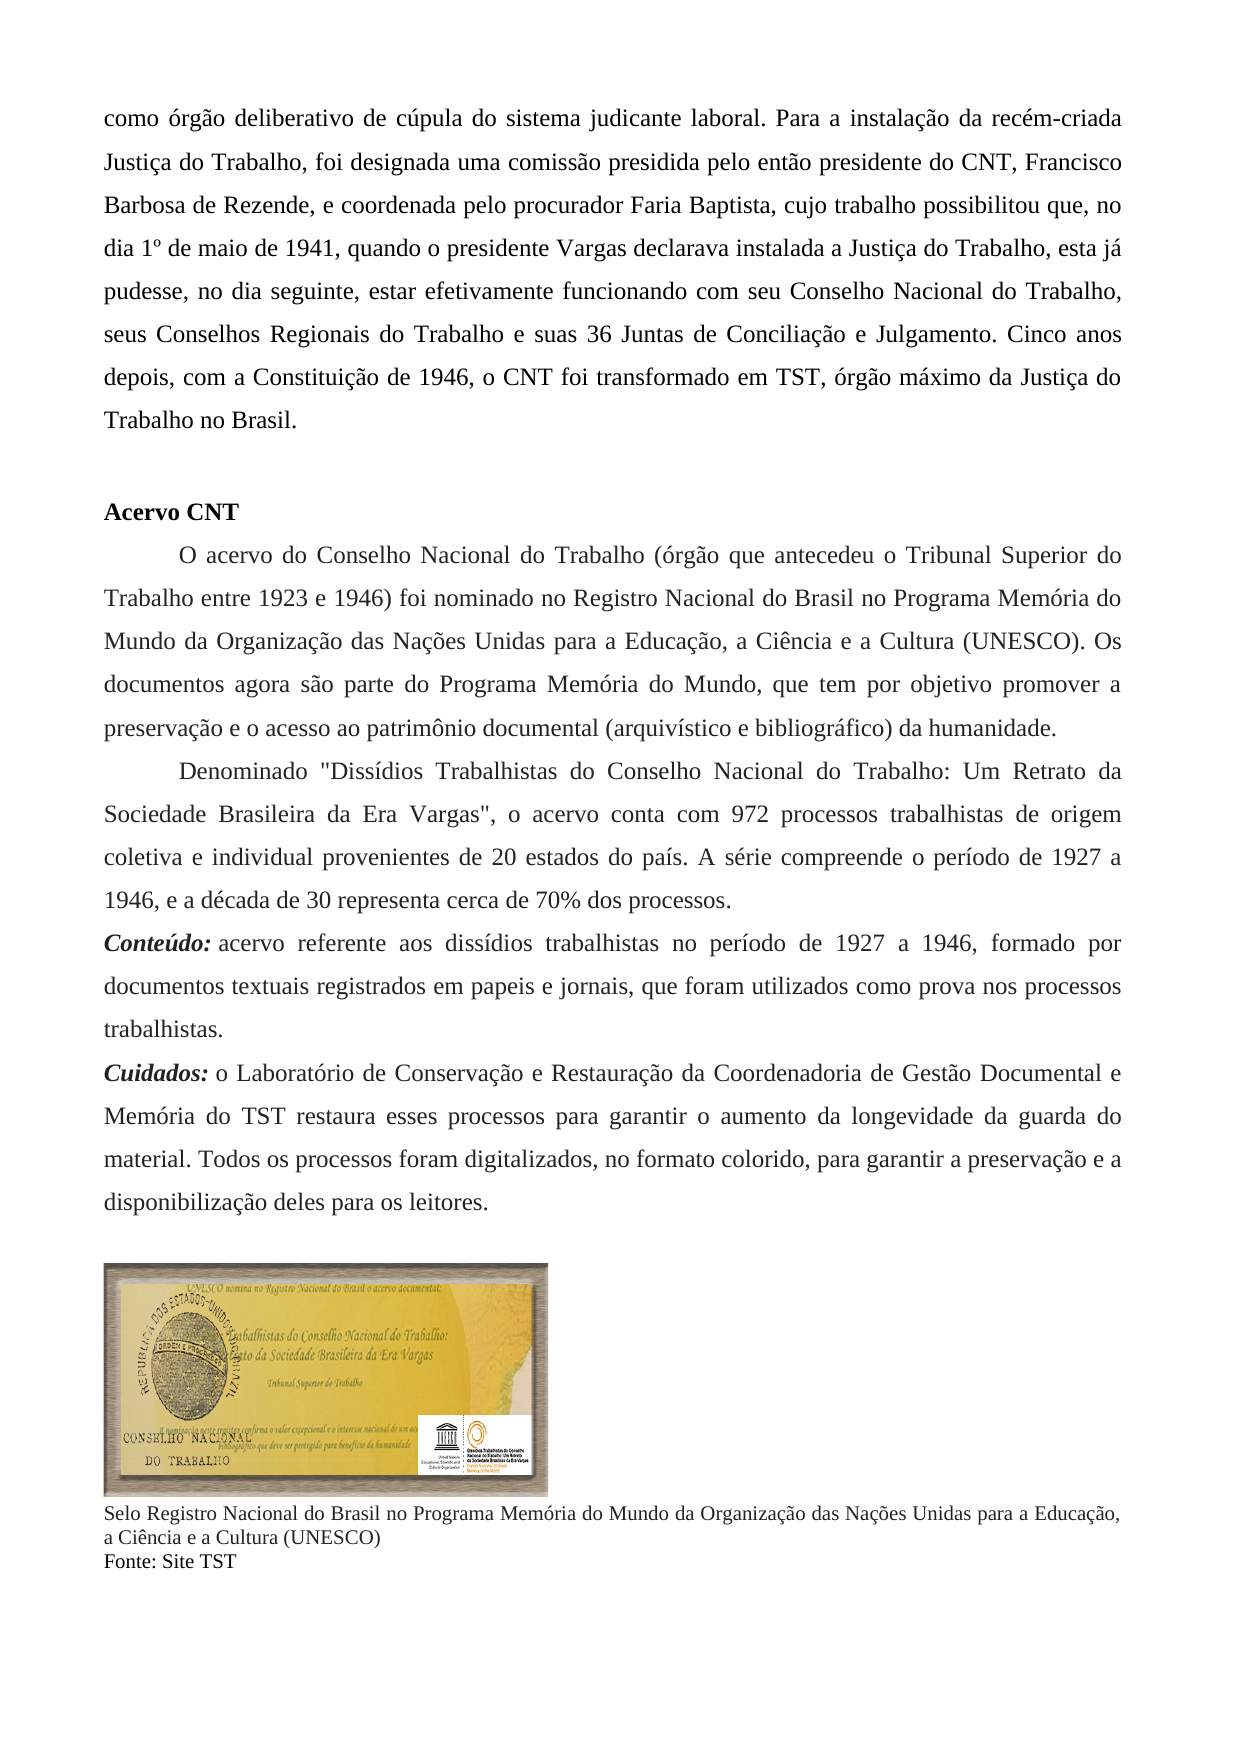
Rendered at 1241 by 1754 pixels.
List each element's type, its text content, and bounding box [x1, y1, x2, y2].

text Selo Registro Nacional do Brasil no Programa Memória do Mundo da Organização das Nações Unidas para a Educação, a Ciência e a Cultura (UNESCO) [103, 1501, 1123, 1549]
text Conteúdo: acervo referente aos dissídios trabalhistas no período de 1927 a 1946, formado por documentos textuais registrados em papeis e jornais, que foram utilizados como prova nos processos trabalhistas. [103, 928, 1123, 1043]
text Acervo CNT [103, 497, 1123, 526]
text O acervo do Conselho Nacional do Trabalho (órgão que antecedeu o Tribunal Superior do Trabalho entre 1923 e 1946) foi nominado no Registro Nacional do Brasil no Programa Memória do Mundo da Organização das Nações Unidas para a Educação, a Ciência e a Cultura (UNESCO). Os documentos agora são parte do Programa Memória do Mundo, que tem por objetivo promover a preservação e o acesso ao patrimônio documental (arquivístico e bibliográfico) da humanidade. [103, 540, 1123, 741]
text Cuidados: o Laboratório de Conservação e Restauração da Coordenadoria de Gestão Documental e Memória do TST restaura esses processos para garantir o aumento da longevidade da guarda do material. Todos os processos foram digitalizados, no formato colorido, para garantir a preservação e a disponibilização deles para os leitores. [103, 1058, 1123, 1216]
picture [103, 1263, 549, 1497]
text Fonte: Site TST [103, 1549, 1123, 1573]
text Denominado "Dissídios Trabalhistas do Conselho Nacional do Trabalho: Um Retrato da Sociedade Brasileira da Era Vargas", o acervo conta com 972 processos trabalhistas de origem coletiva e individual provenientes de 20 estados do país. A série compreende o período de 1927 a 1946, e a década de 30 representa cerca de 70% dos processos. [103, 756, 1123, 914]
